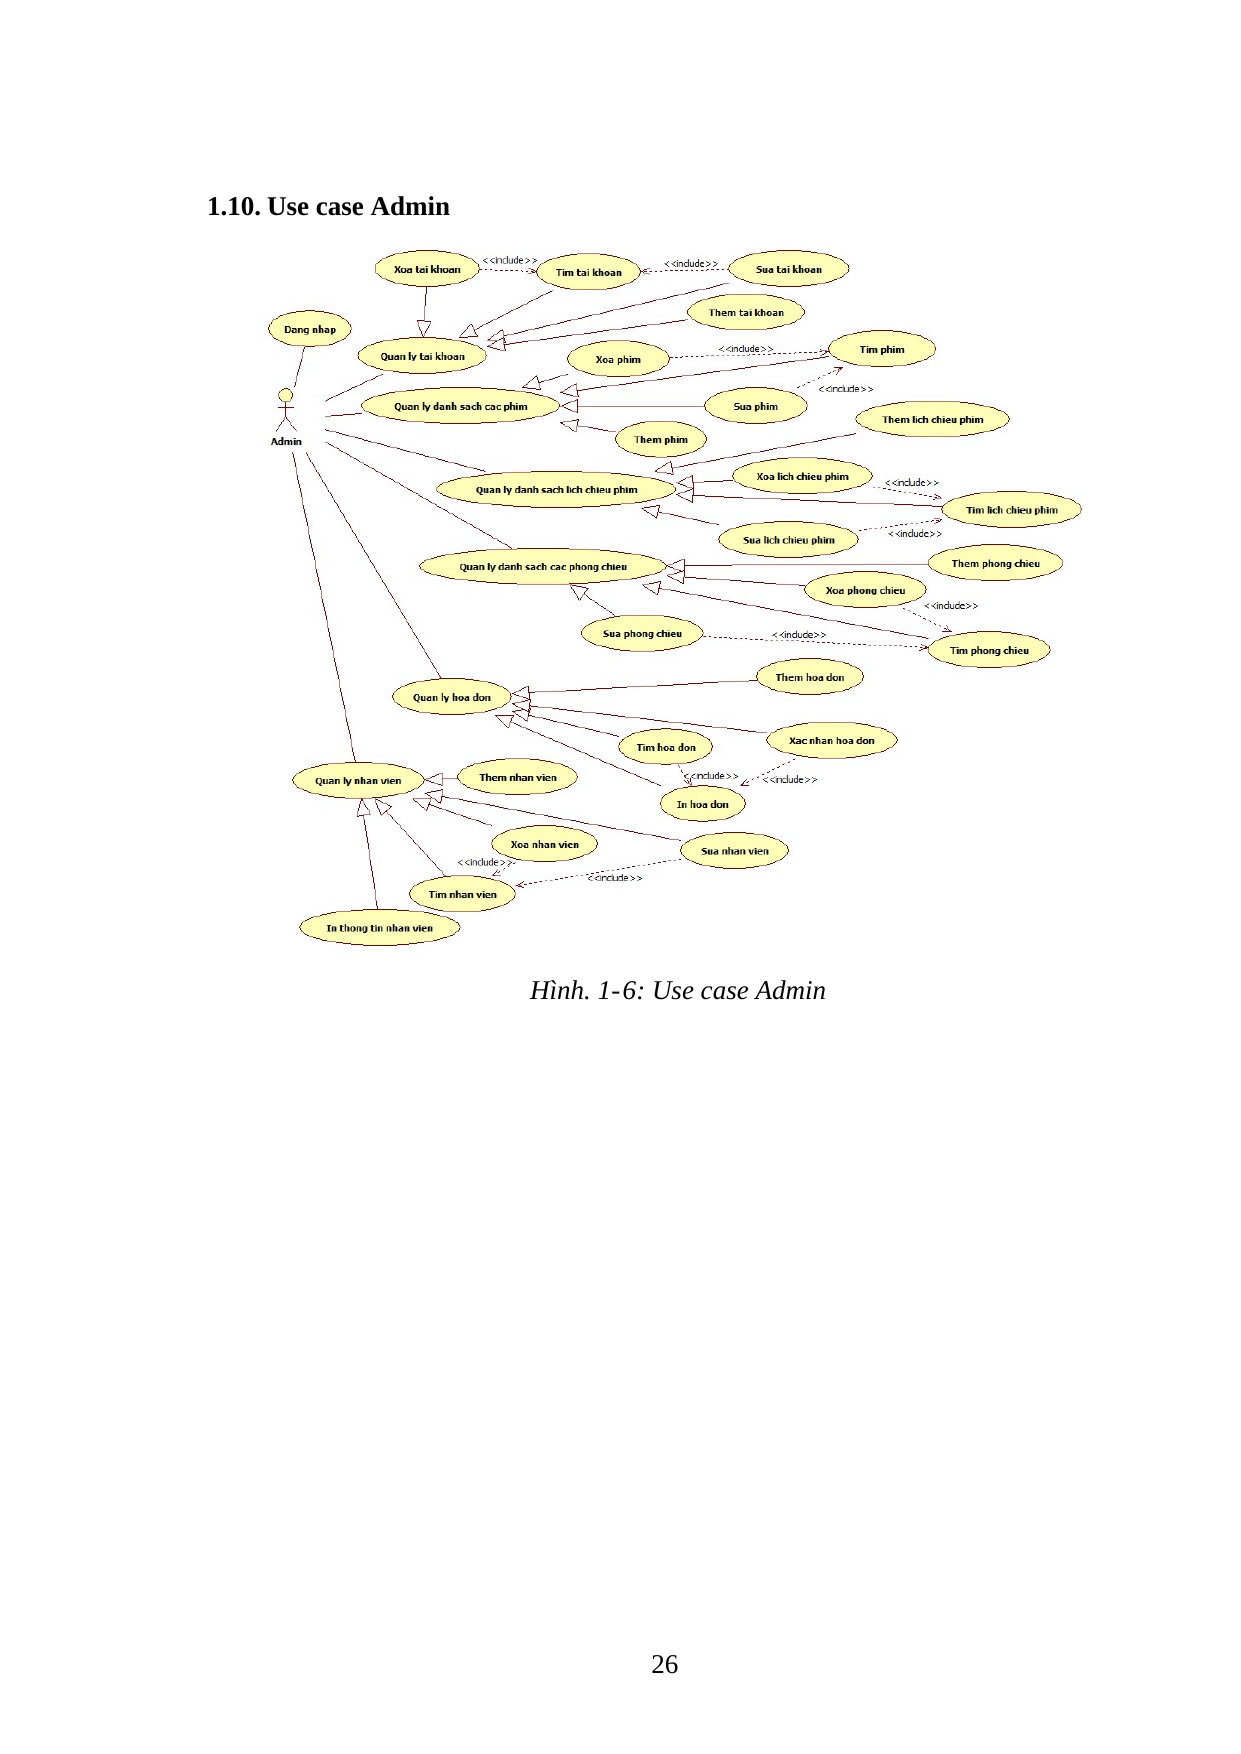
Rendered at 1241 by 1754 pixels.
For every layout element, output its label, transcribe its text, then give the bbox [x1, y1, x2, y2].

picture [230, 233, 1099, 962]
text Hình. 1-6: Use case Admin [207, 974, 1122, 1006]
subtitle Use case Admin [207, 190, 1122, 221]
